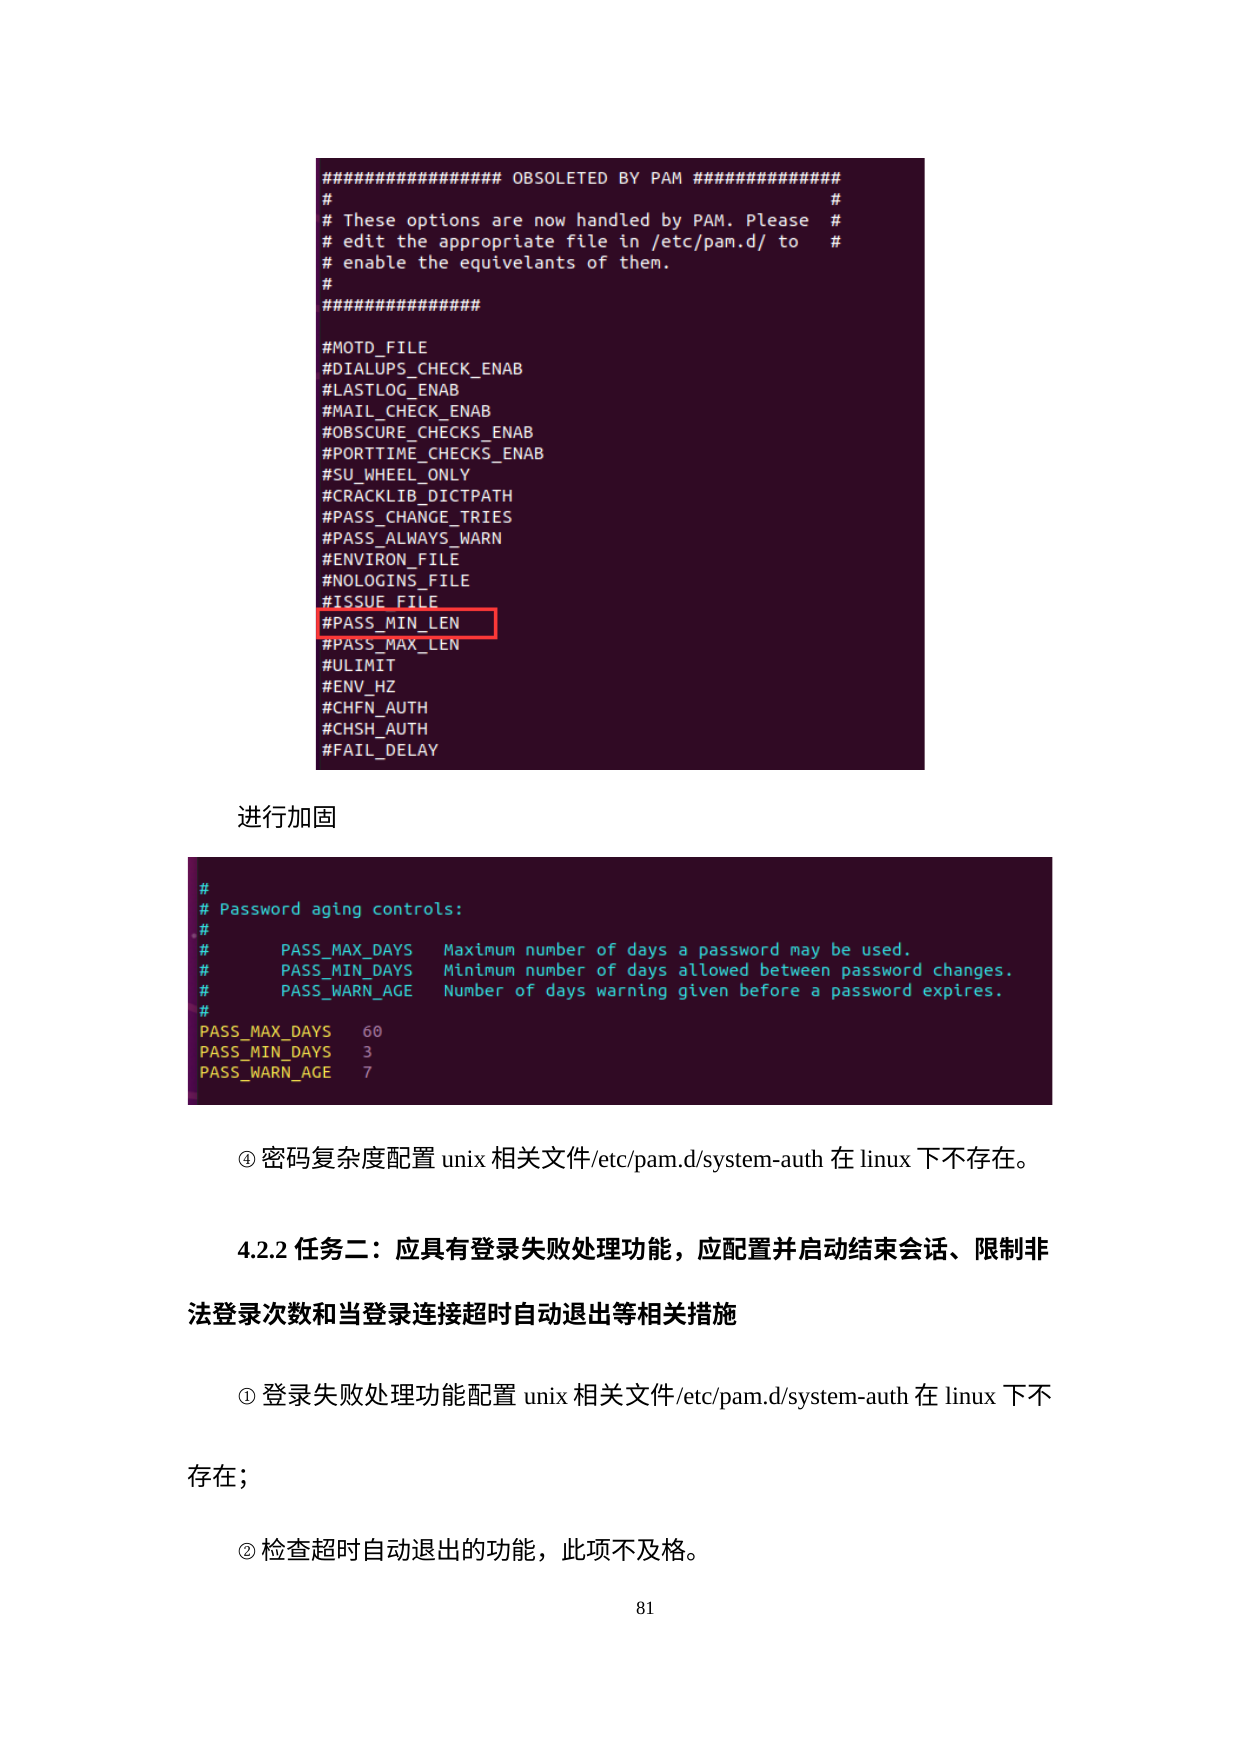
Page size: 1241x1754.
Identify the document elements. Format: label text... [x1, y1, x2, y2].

text 进行加固 [187, 783, 1053, 848]
picture [187, 857, 1053, 1105]
text ②检查超时自动退出的功能，此项不及格。 [187, 1516, 1053, 1581]
text ①登录失败处理功能配置unix相关文件/etc/pam.d/system-auth在linux下不存在； [187, 1361, 1053, 1507]
picture [315, 158, 925, 770]
text ④密码复杂度配置unix相关文件/etc/pam.d/system-auth 在linux下不存在。 [187, 1124, 1053, 1189]
text 4.2.2 任务二：应具有登录失败处理功能，应配置并启动结束会话、限制非法登录次数和当登录连接超时自动退出等相关措施 [187, 1215, 1053, 1345]
